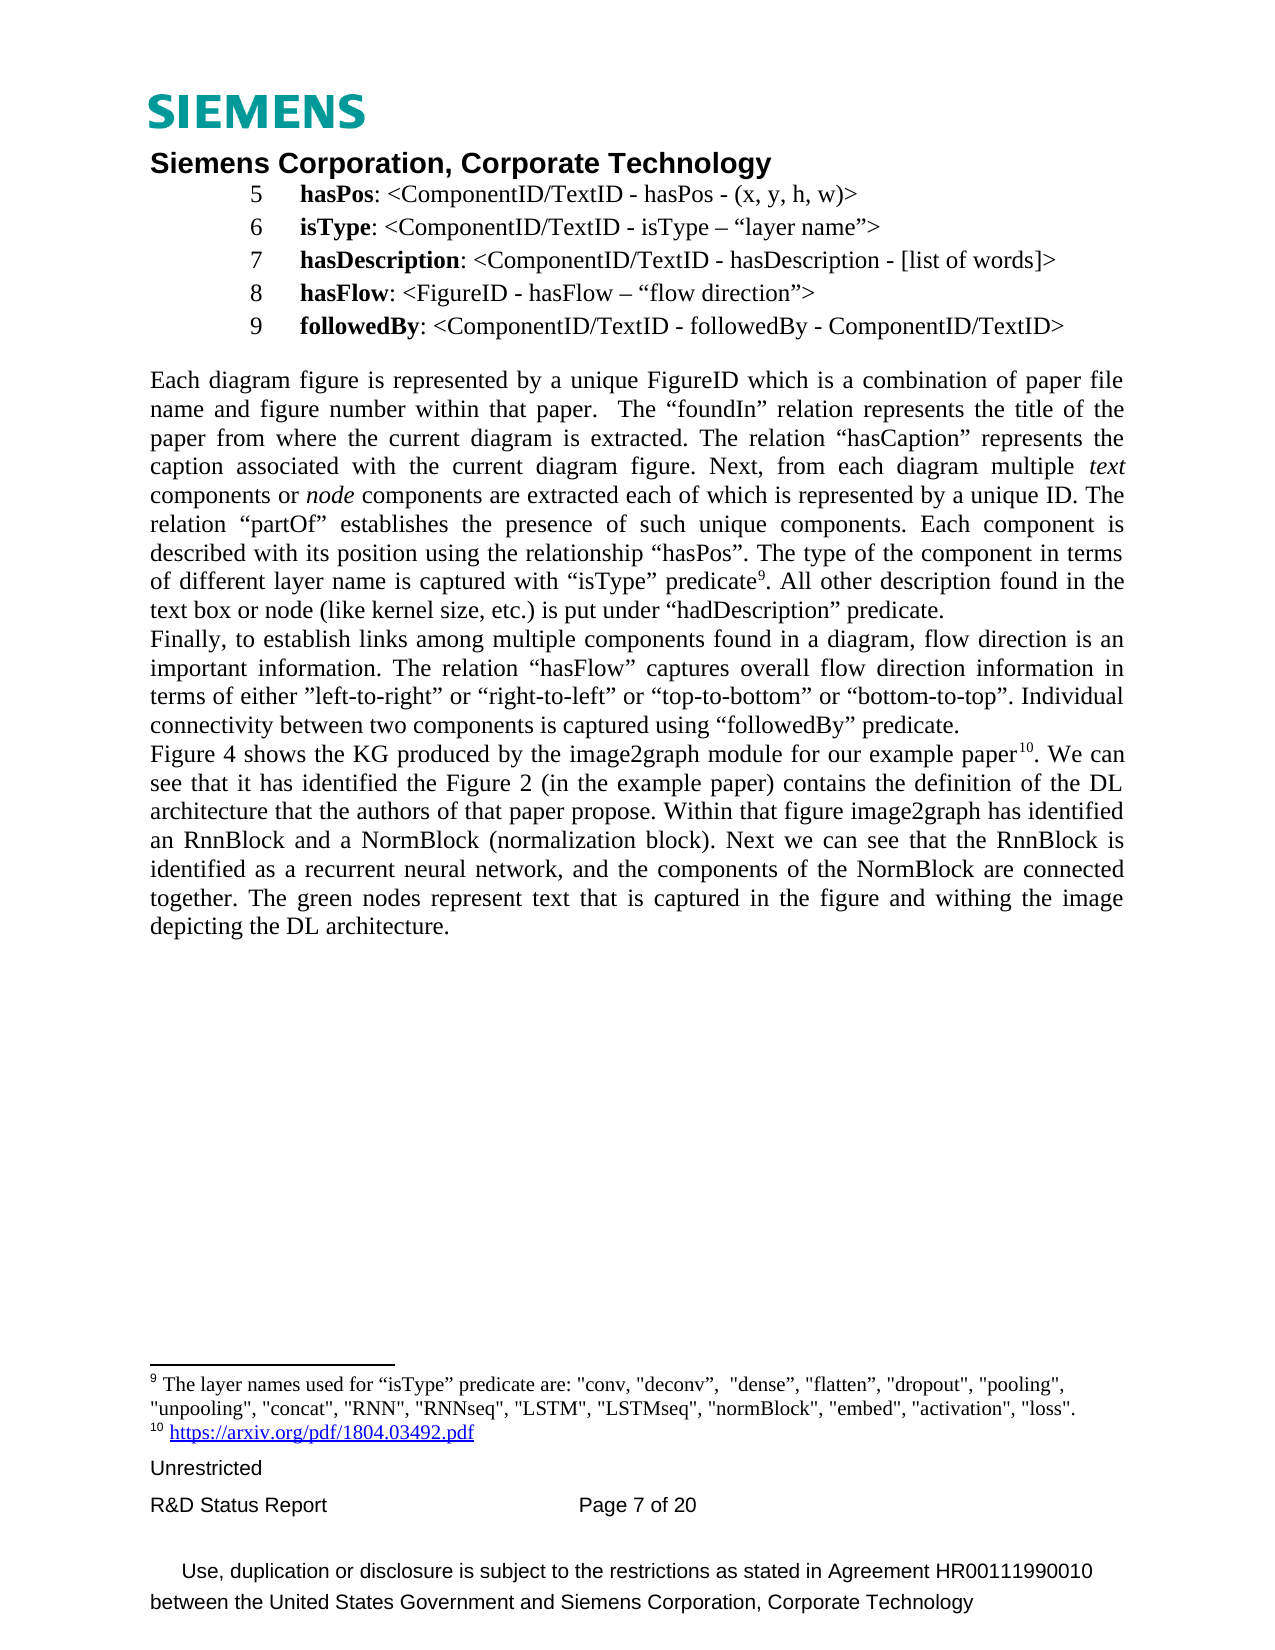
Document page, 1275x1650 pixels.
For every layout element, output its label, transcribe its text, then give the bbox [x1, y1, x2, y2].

text Each diagram figure is represented by a unique FigureID which is a combination of paper file name and figure number within that paper. The “foundIn” relation represents the title of the paper from where the current diagram is extracted. The relation “hasCaption” represents the caption associated with the current diagram figure. Next, from each diagram multiple text components or node components are extracted each of which is represented by a unique ID. The relation “partOf” establishes the presence of such unique components. Each component is described with its position using the relationship “hasPos”. The type of the component in terms of different layer name is captured with “isType” predicate. All other description found in the text box or node (like kernel size, etc.) is put under “hadDescription” predicate. [150, 365, 1125, 624]
text Figure 4 shows the KG produced by the image2graph module for our example paper. We can see that it has identified the Figure 2 (in the example paper) contains the definition of the DL architecture that the authors of that paper propose. Within that figure image2graph has identified an RnnBlock and a NormBlock (normalization block). Next we can see that the RnnBlock is identified as a recurrent neural network, and the components of the NormBlock are connected together. The green nodes represent text that is captured in the figure and withing the image depicting the DL architecture. [150, 739, 1125, 940]
list hasPos: <ComponentID/TextID - hasPos - (x, y, h, w)> [262, 179, 1125, 208]
list followedBy: <ComponentID/TextID - followedBy - ComponentID/TextID> [262, 311, 1125, 340]
list hasDescription: <ComponentID/TextID - hasDescription - [list of words]> [262, 245, 1125, 274]
text Finally, to establish links among multiple components found in a diagram, flow direction is an important information. The relation “hasFlow” captures overall flow direction information in terms of either ”left-to-right” or “right-to-left” or “top-to-bottom” or “bottom-to-top”. Individual connectivity between two components is captured using “followedBy” predicate. [150, 624, 1125, 739]
list isType: <ComponentID/TextID - isType – “layer name”> [262, 212, 1125, 241]
list hasFlow: <FigureID - hasFlow – “flow direction”> [262, 278, 1125, 307]
